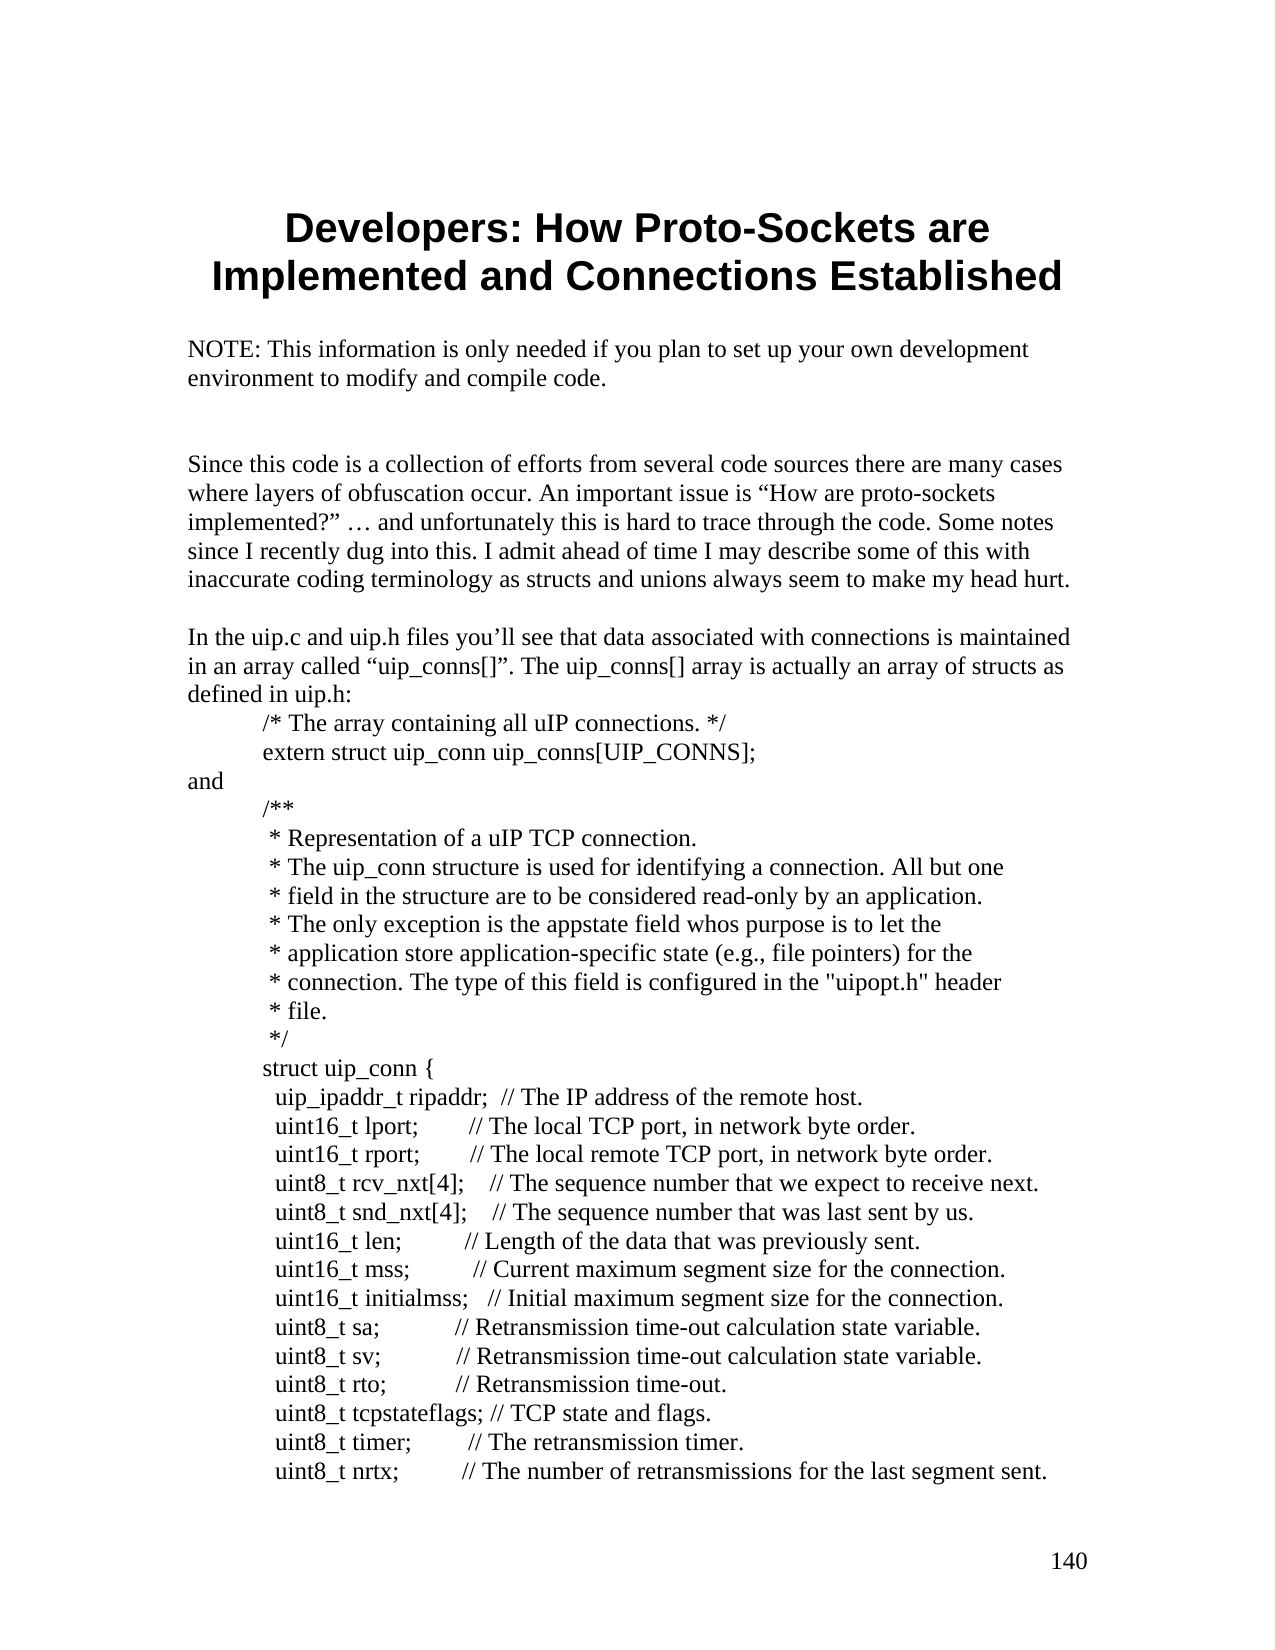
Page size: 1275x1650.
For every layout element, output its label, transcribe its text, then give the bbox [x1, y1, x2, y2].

text uip_ipaddr_t ripaddr; // The IP address of the remote host. [262, 1082, 1087, 1111]
subtitle Developers: How Proto-Sockets are Implemented and Connections Established [187, 204, 1087, 299]
text uint8_t rcv_nxt[4]; // The sequence number that we expect to receive next. [262, 1168, 1087, 1197]
text * Representation of a uIP TCP connection. [262, 823, 1087, 852]
text /** [262, 794, 1087, 823]
text uint8_t rto; // Retransmission time-out. [262, 1369, 1087, 1398]
text */ [262, 1024, 1087, 1053]
text uint16_t len; // Length of the data that was previously sent. [262, 1226, 1087, 1254]
text struct uip_conn { [262, 1053, 1087, 1082]
text * connection. The type of this field is configured in the "uipopt.h" header [262, 967, 1087, 996]
text * The only exception is the appstate field whos purpose is to let the [262, 909, 1087, 938]
text * application store application-specific state (e.g., file pointers) for the [262, 938, 1087, 967]
text uint16_t rport; // The local remote TCP port, in network byte order. [262, 1139, 1087, 1168]
text * The uip_conn structure is used for identifying a connection. All but one [262, 852, 1087, 881]
text uint8_t sv; // Retransmission time-out calculation state variable. [262, 1341, 1087, 1369]
text Since this code is a collection of efforts from several code sources there are many cases where layers of obfuscation occur. An important issue is “How are proto-sockets implemented?” … and unfortunately this is hard to trace through the code. Some notes since I recently dug into this. I admit ahead of time I may describe some of this with inaccurate coding terminology as structs and unions always seem to make my head hurt. [187, 449, 1087, 593]
text extern struct uip_conn uip_conns[UIP_CONNS]; [262, 737, 1087, 766]
text uint16_t lport; // The local TCP port, in network byte order. [262, 1111, 1087, 1139]
text uint16_t initialmss; // Initial maximum segment size for the connection. [262, 1283, 1087, 1312]
text uint8_t tcpstateflags; // TCP state and flags. [262, 1398, 1087, 1427]
text uint8_t timer; // The retransmission timer. [262, 1427, 1087, 1456]
text NOTE: This information is only needed if you plan to set up your own development environment to modify and compile code. [187, 334, 1087, 392]
text uint8_t nrtx; // The number of retransmissions for the last segment sent. [262, 1456, 1087, 1484]
text and [187, 766, 1087, 794]
text * field in the structure are to be considered read-only by an application. [262, 881, 1087, 909]
text uint8_t sa; // Retransmission time-out calculation state variable. [262, 1312, 1087, 1341]
text uint8_t snd_nxt[4]; // The sequence number that was last sent by us. [262, 1197, 1087, 1226]
text /* The array containing all uIP connections. */ [262, 708, 1087, 737]
text * file. [262, 996, 1087, 1024]
text uint16_t mss; // Current maximum segment size for the connection. [262, 1254, 1087, 1283]
text In the uip.c and uip.h files you’ll see that data associated with connections is maintained in an array called “uip_conns[]”. The uip_conns[] array is actually an array of structs as defined in uip.h: [187, 622, 1087, 708]
